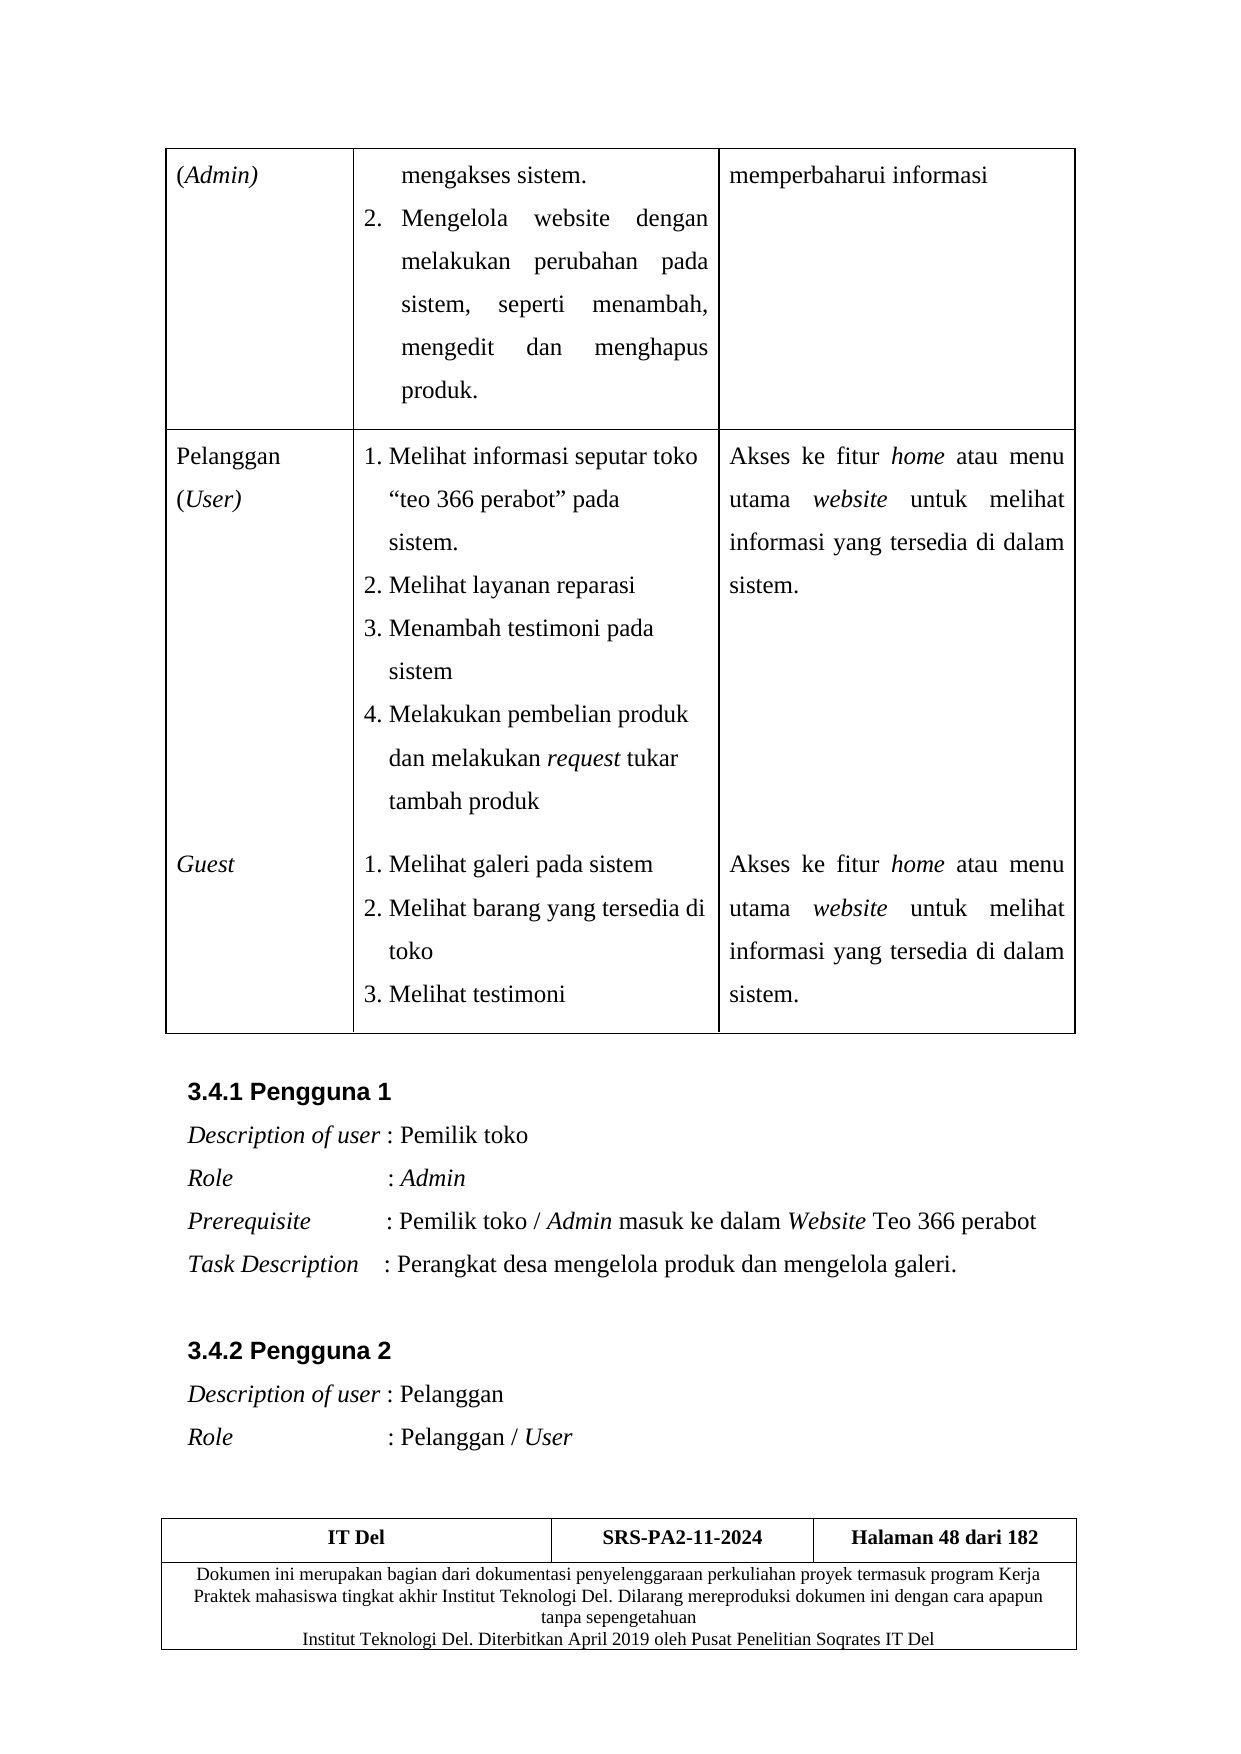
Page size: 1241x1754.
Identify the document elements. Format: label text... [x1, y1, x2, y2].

text Description of user : Pelanggan [187, 1379, 1092, 1408]
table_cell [167, 149, 353, 429]
table_cell 1. Melihat informasi seputar toko “teo 366 perabot” pada sistem. 2. Melihat layanan reparasi 3. Menambah testimoni pada sistem 4. Melakukan pembelian produk dan melakukan request tukar tambah produk [354, 430, 718, 839]
table_cell 1. Melihat galeri pada sistem 2. Melihat barang yang tersedia di toko 3. Melihat testimoni [354, 839, 718, 1032]
text Prerequisite : Pemilik toko / Admin masuk ke dalam Website Teo 366 perabot [187, 1206, 1092, 1235]
text Description of user : Pemilik toko [187, 1120, 1092, 1149]
table_cell Pelanggan (User) [167, 430, 353, 839]
text 3.4.2 Pengguna 2 [187, 1336, 1092, 1364]
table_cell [354, 149, 718, 429]
table_cell Akses ke fitur home atau menu utama website untuk melihat informasi yang tersedia di dalam sistem. [720, 839, 1074, 1032]
table_cell Akses ke fitur home atau menu utama website untuk melihat informasi yang tersedia di dalam sistem. [720, 430, 1074, 839]
table_cell Guest [167, 839, 353, 1032]
text 3.4.1 Pengguna 1 [187, 1077, 1092, 1106]
text Task Description : Perangkat desa mengelola produk dan mengelola galeri. [187, 1249, 1092, 1278]
text Role : Pelanggan / User [187, 1422, 1092, 1451]
text Role : Admin [187, 1163, 1092, 1192]
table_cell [720, 149, 1074, 429]
